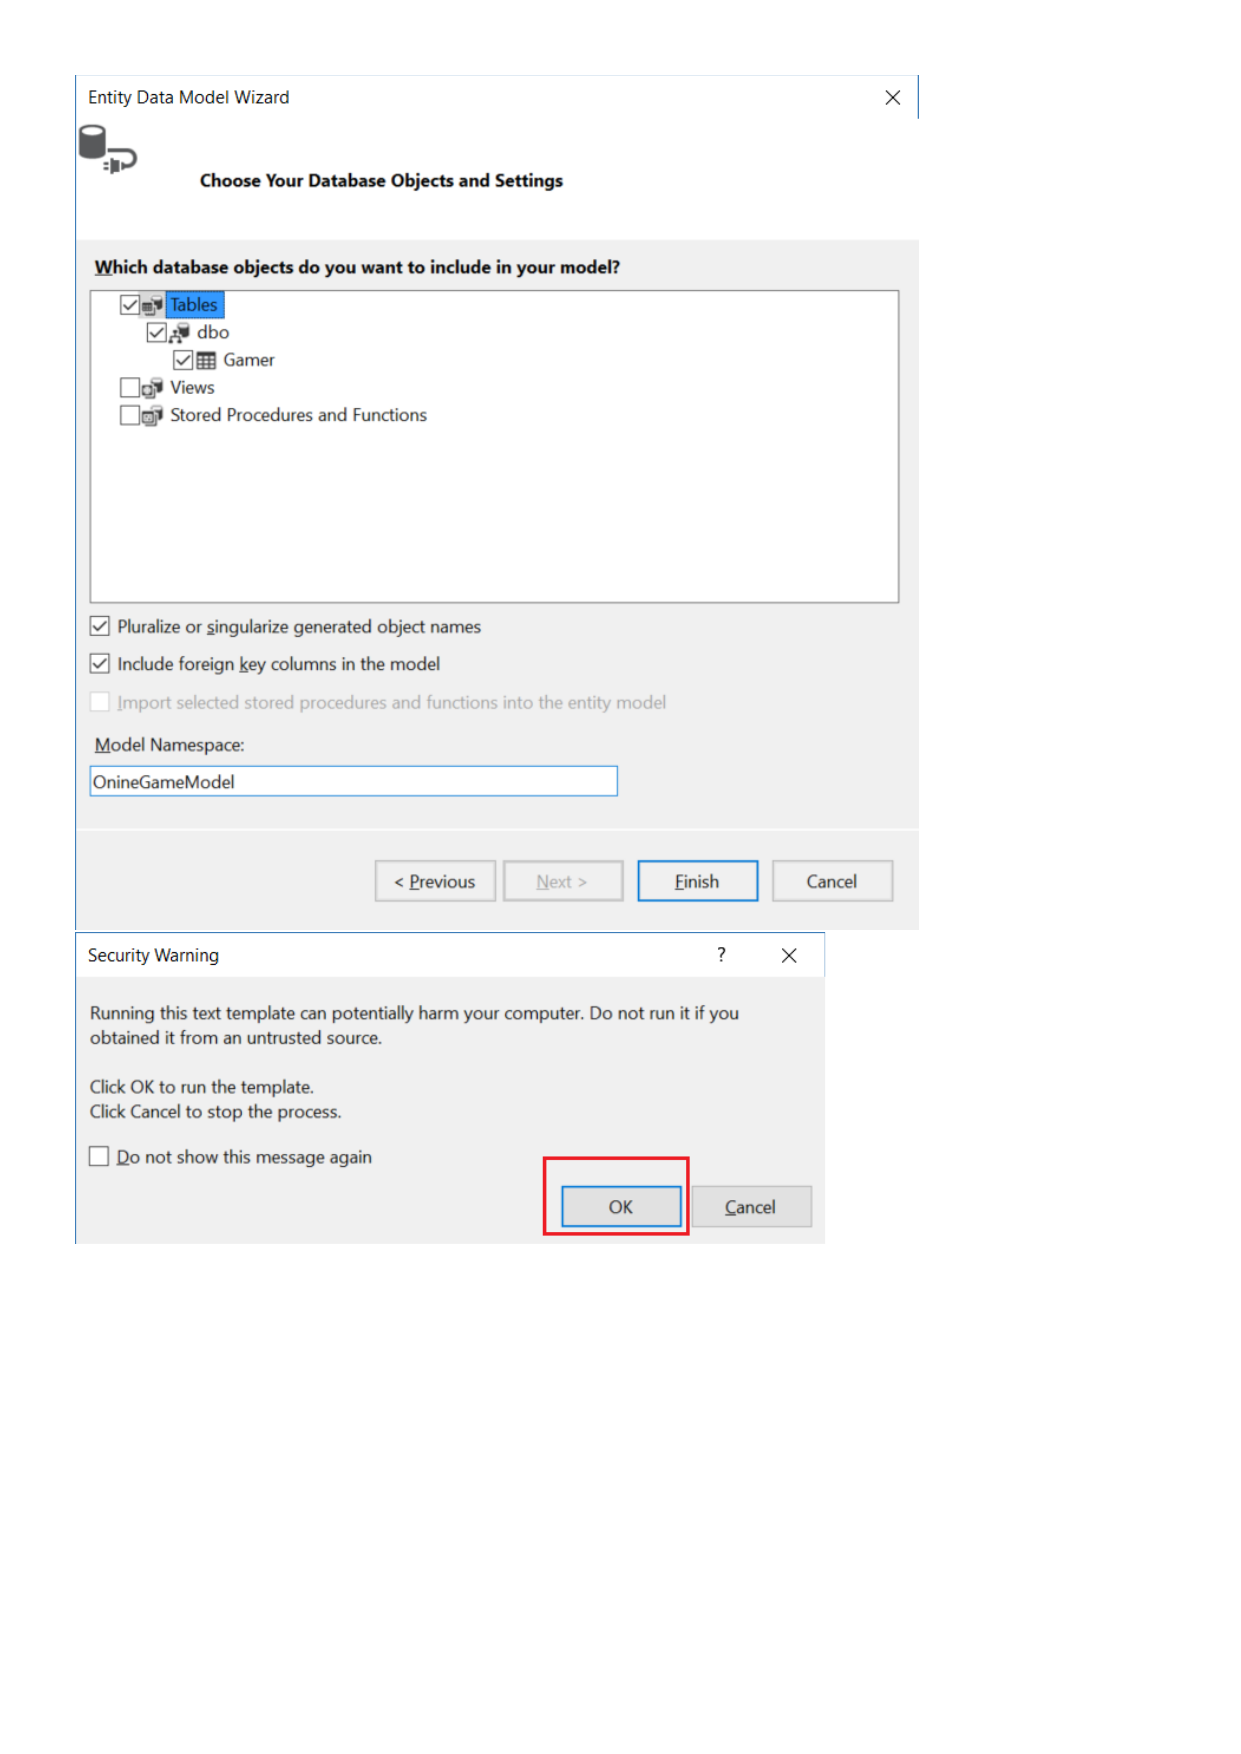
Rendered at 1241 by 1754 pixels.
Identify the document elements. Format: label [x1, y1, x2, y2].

picture [75, 75, 919, 930]
picture [75, 932, 826, 1244]
